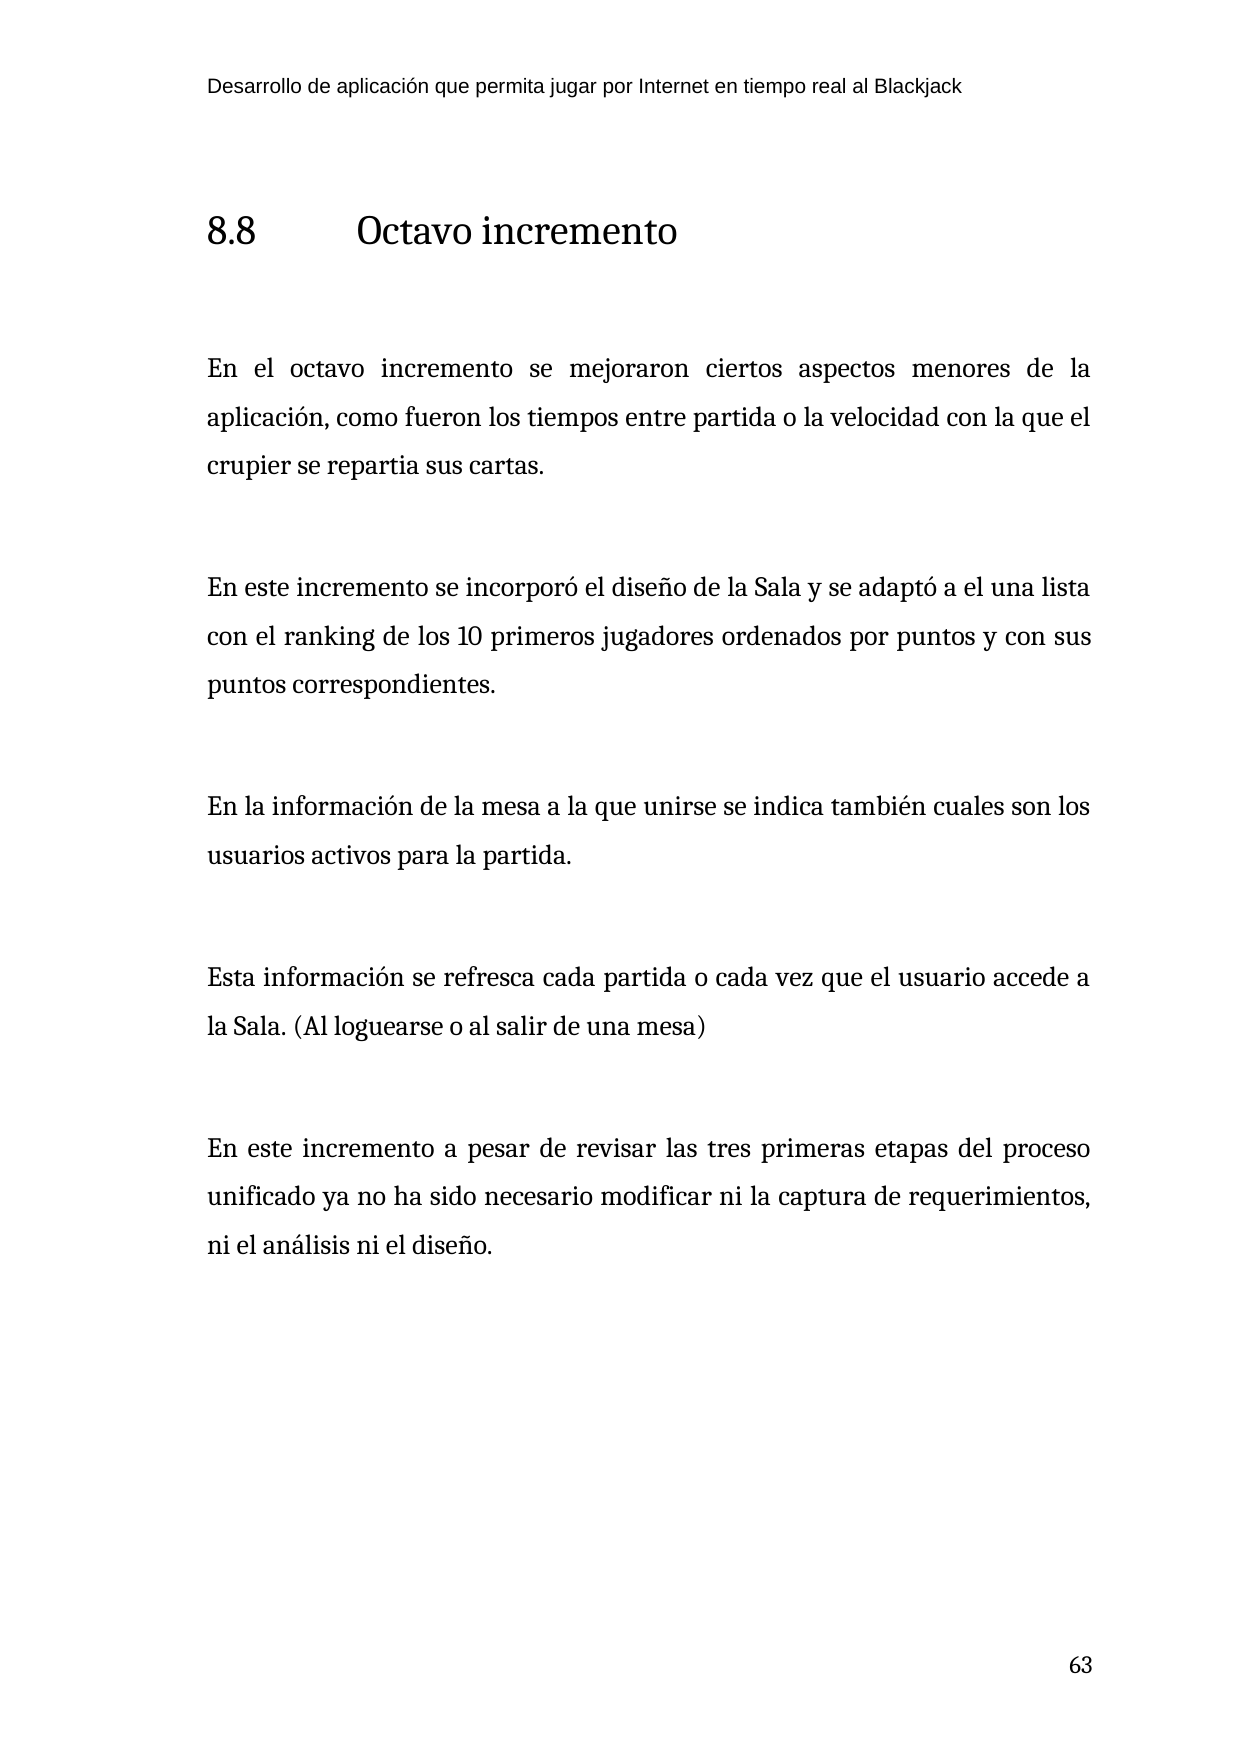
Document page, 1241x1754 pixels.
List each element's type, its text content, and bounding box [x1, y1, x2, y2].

text En la información de la mesa a la que unirse se indica también cuales son los usuarios activos para la partida. [207, 791, 1092, 871]
text Esta información se refresca cada partida o cada vez que el usuario accede a la Sala. (Al loguearse o al salir de una mesa) [207, 961, 1092, 1042]
text En este incremento se incorporó el diseño de la Sala y se adaptó a el una lista con el ranking de los 10 primeros jugadores ordenados por puntos y con sus puntos correspondientes. [207, 571, 1092, 701]
text En el octavo incremento se mejoraron ciertos aspectos menores de la aplicación, como fueron los tiempos entre partida o la velocidad con la que el crupier se repartia sus cartas. [207, 352, 1092, 482]
text En este incremento a pesar de revisar las tres primeras etapas del proceso unificado ya no ha sido necesario modificar ni la captura de requerimientos, ni el análisis ni el diseño. [207, 1132, 1092, 1261]
subtitle 8.8 Octavo incremento [207, 207, 1092, 255]
